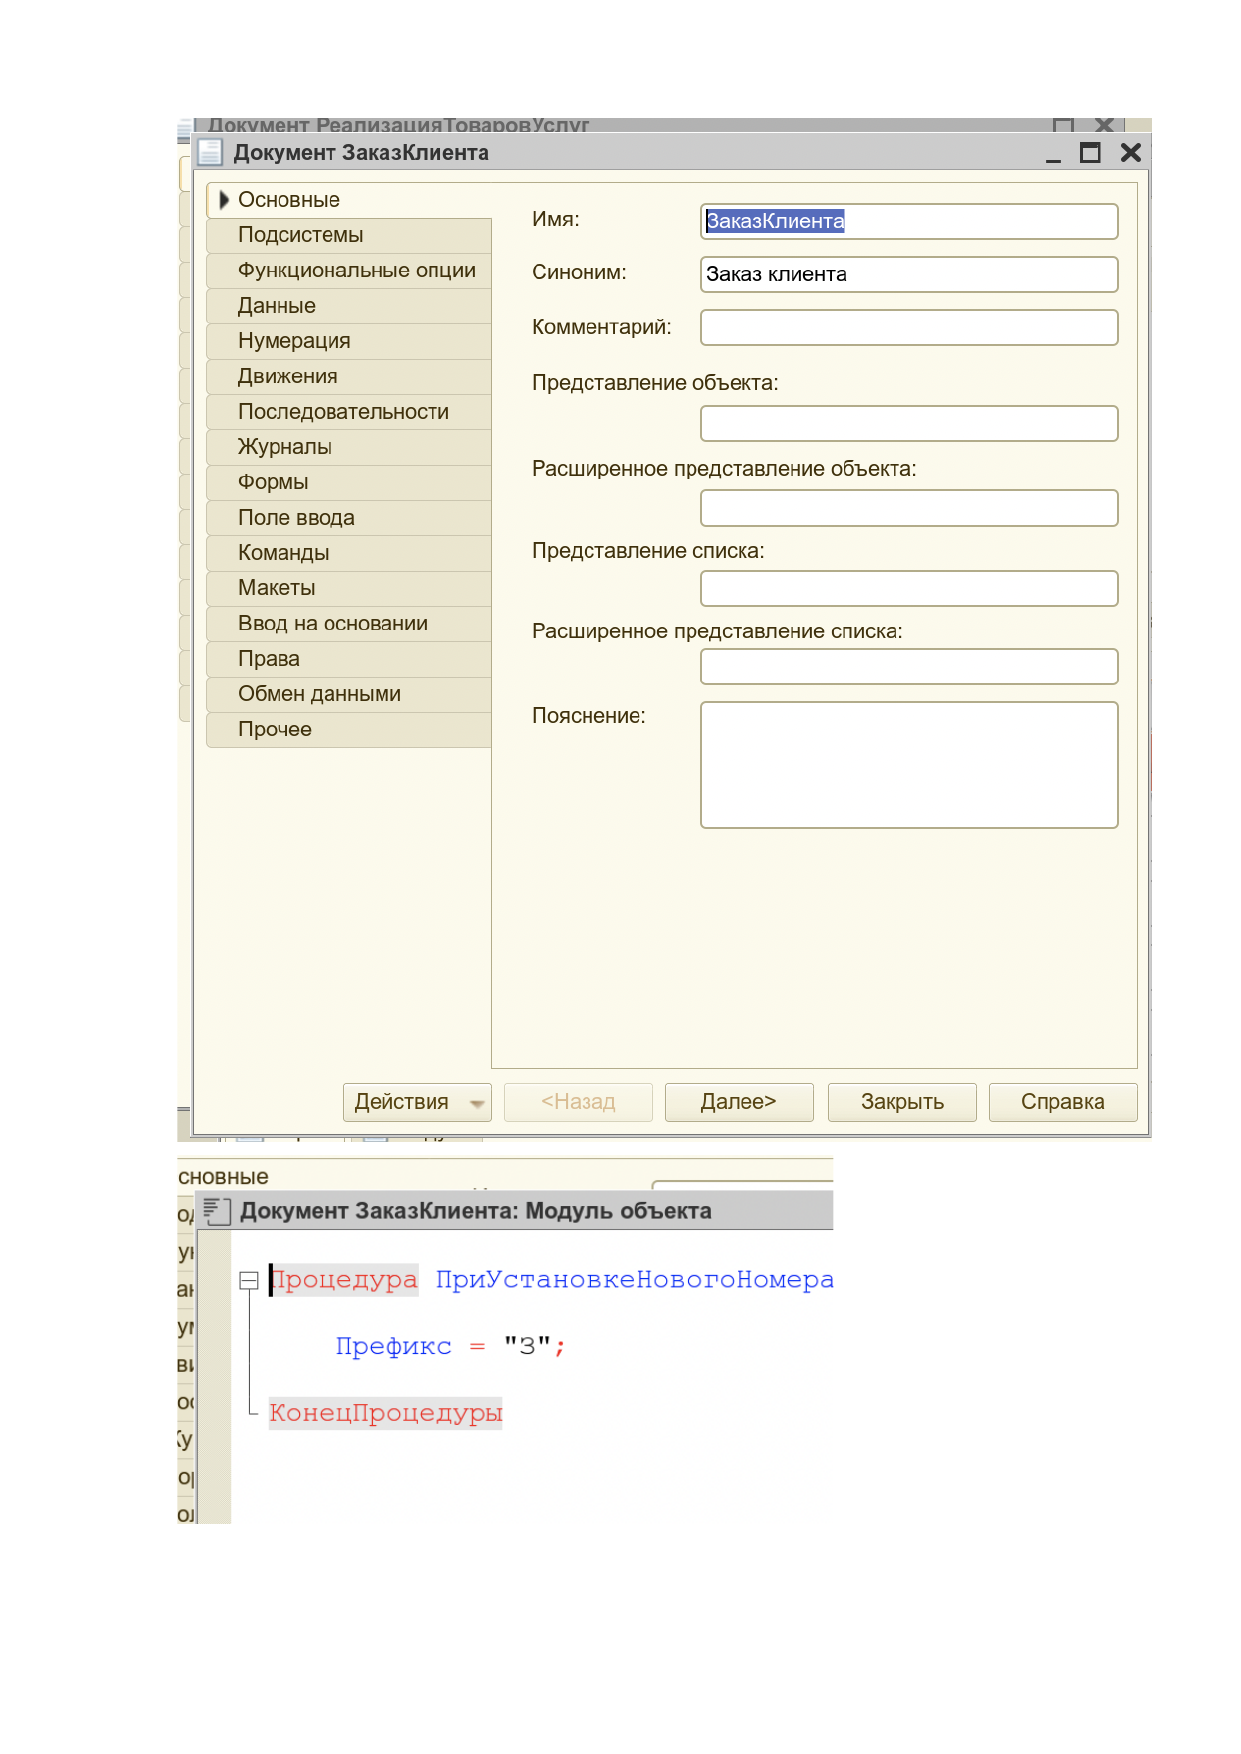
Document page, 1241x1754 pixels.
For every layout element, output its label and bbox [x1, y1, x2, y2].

picture [177, 1155, 834, 1524]
picture [177, 118, 1152, 1142]
